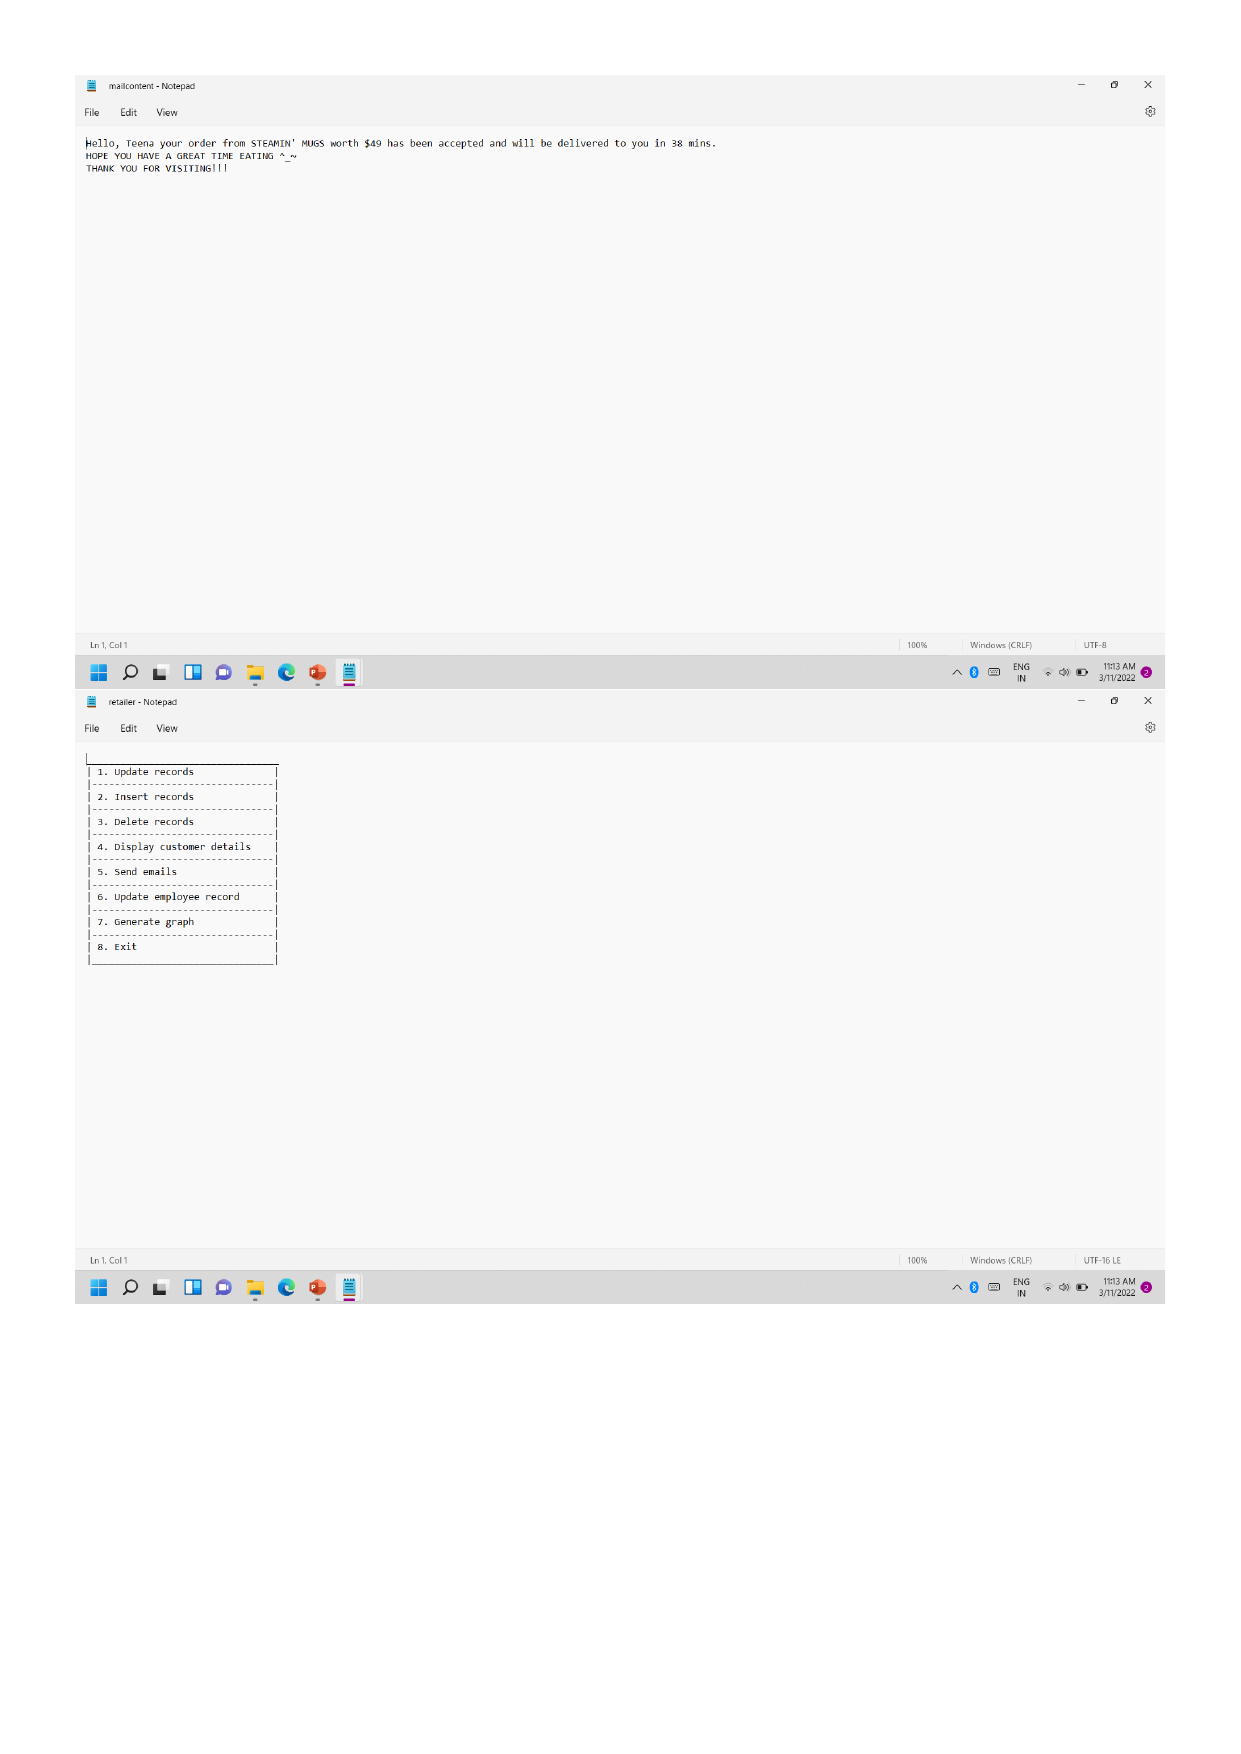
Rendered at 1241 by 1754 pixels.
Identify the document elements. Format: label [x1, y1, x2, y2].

picture [75, 690, 1166, 1304]
picture [75, 75, 1166, 689]
